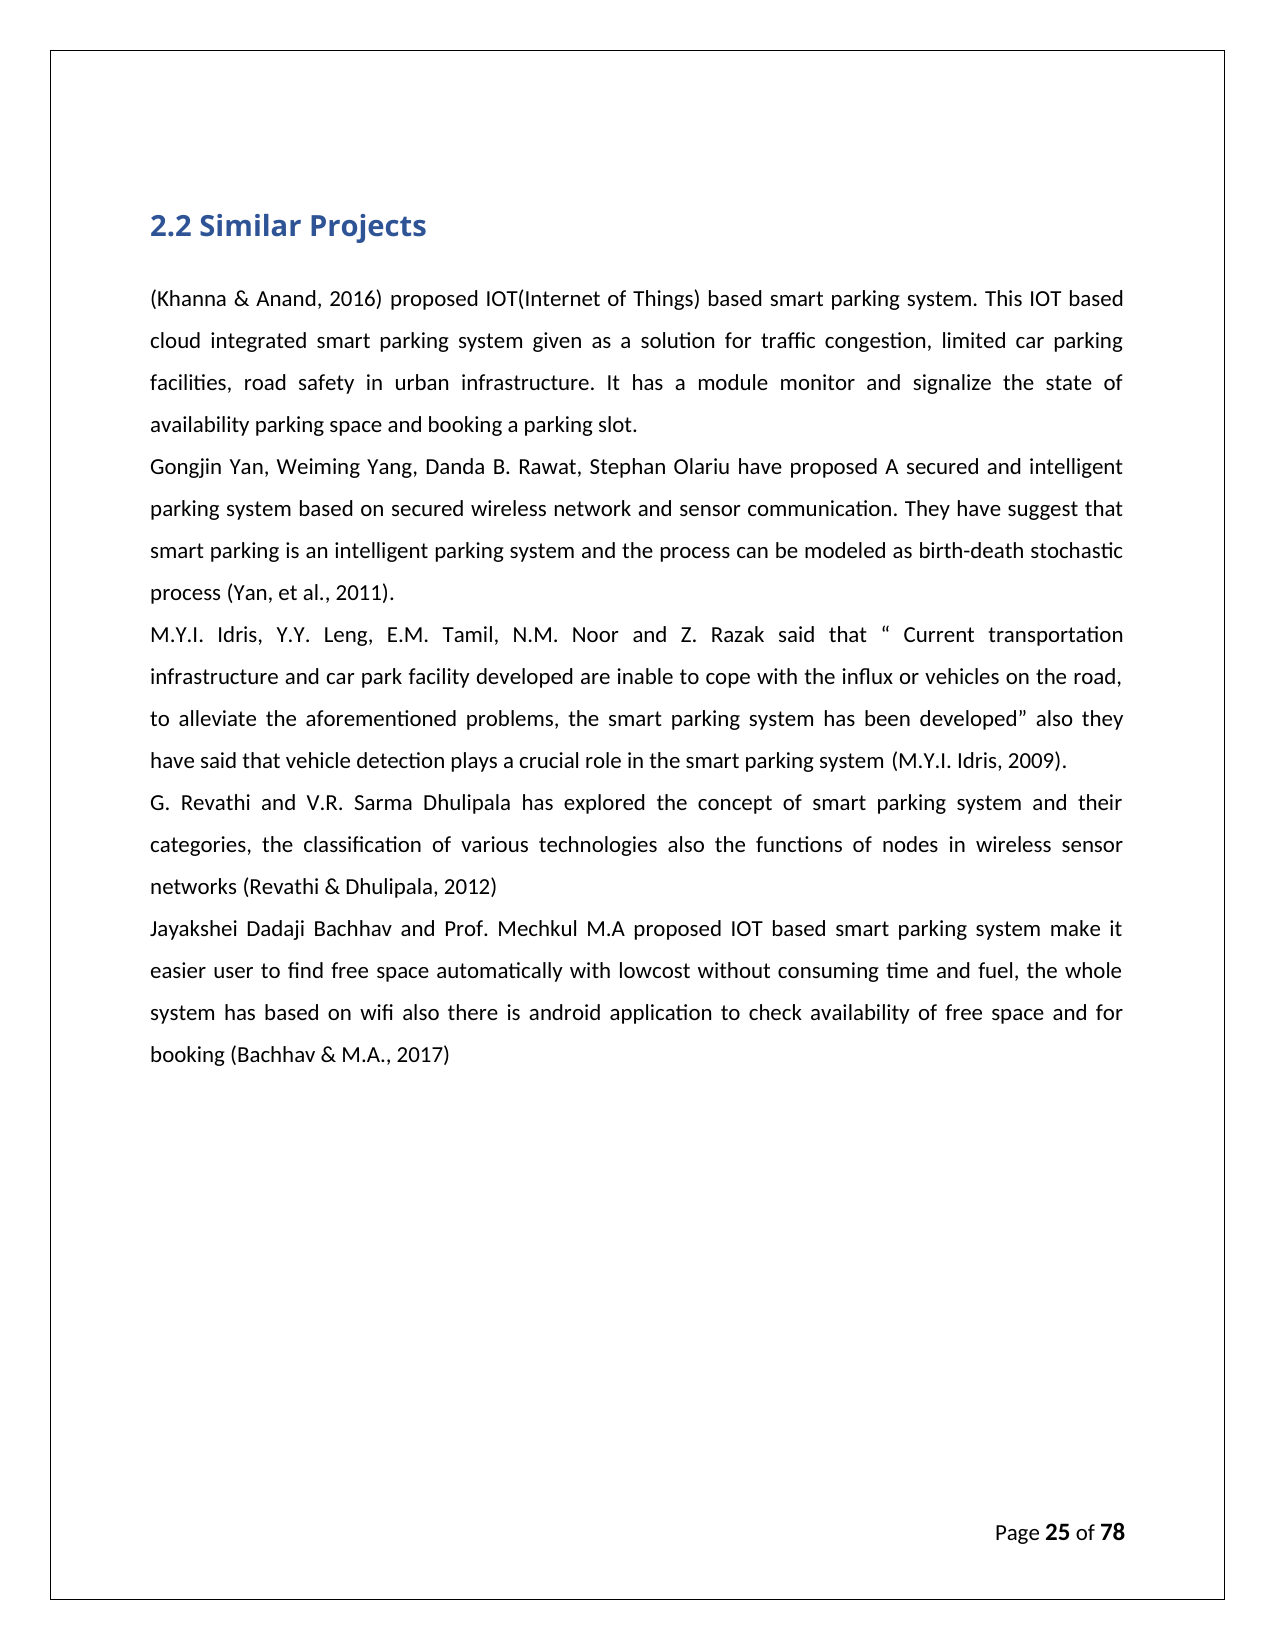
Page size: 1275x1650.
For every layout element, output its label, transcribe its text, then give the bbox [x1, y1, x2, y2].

text Jayakshei Dadaji Bachhav and Prof. Mechkul M.A proposed IOT based smart parking system make it easier user to find free space automatically with lowcost without consuming time and fuel, the whole system has based on wifi also there is android application to check availability of free space and for booking [150, 914, 1125, 1068]
subtitle 2.2 Similar Projects [150, 205, 1125, 245]
text proposed IOT(Internet of Things) based smart parking system. This IOT based cloud integrated smart parking system given as a solution for traffic congestion, limited car parking facilities, road safety in urban infrastructure. It has a module monitor and signalize the state of availability parking space and booking a parking slot. [150, 284, 1125, 438]
text M.Y.I. Idris, Y.Y. Leng, E.M. Tamil, N.M. Noor and Z. Razak said that “ Current transportation infrastructure and car park facility developed are inable to cope with the influx or vehicles on the road, to alleviate the aforementioned problems, the smart parking system has been developed” also they have said that vehicle detection plays a crucial role in the smart parking system . [150, 620, 1125, 774]
text Gongjin Yan, Weiming Yang, Danda B. Rawat, Stephan Olariu have proposed A secured and intelligent parking system based on secured wireless network and sensor communication. They have suggest that smart parking is an intelligent parking system and the process can be modeled as birth-death stochastic process . [150, 452, 1125, 606]
text G. Revathi and V.R. Sarma Dhulipala has explored the concept of smart parking system and their categories, the classification of various technologies also the functions of nodes in wireless sensor networks [150, 788, 1125, 900]
